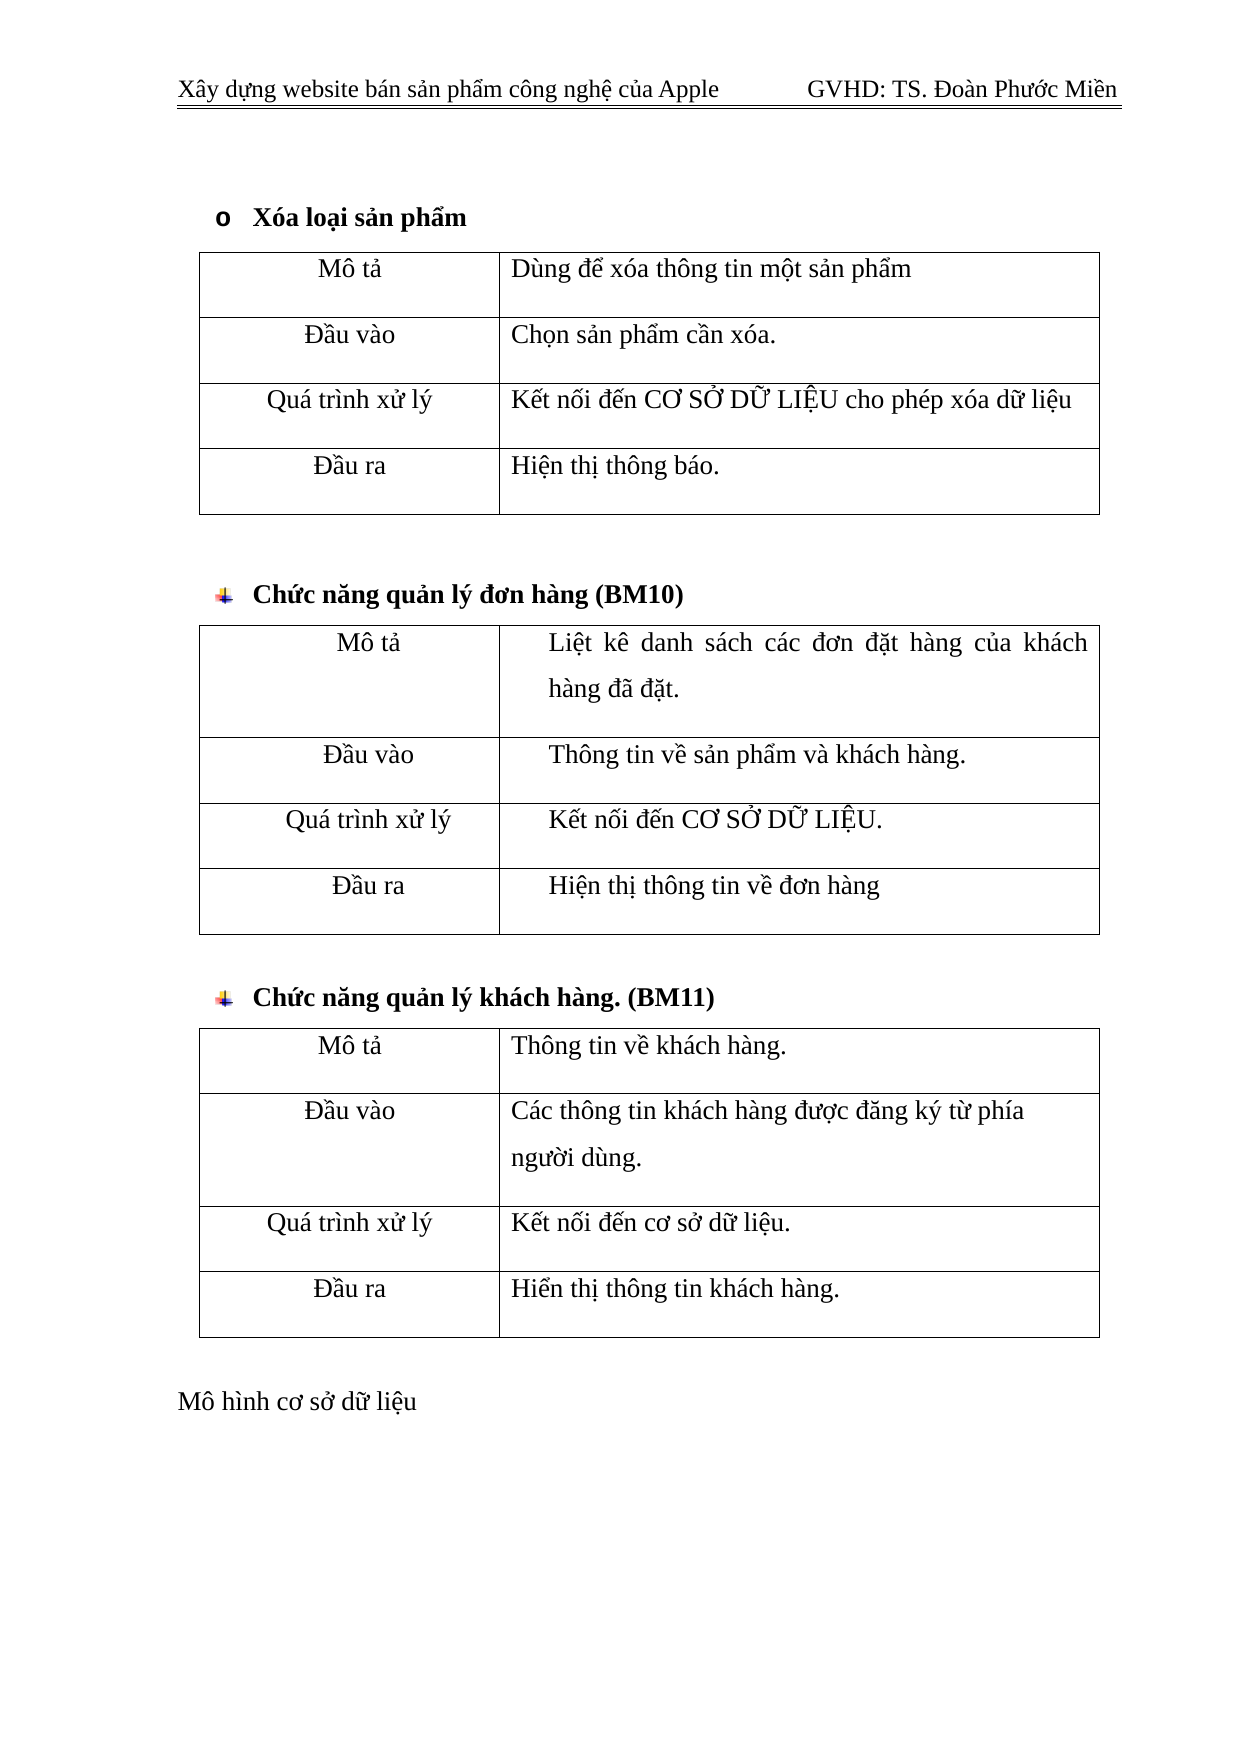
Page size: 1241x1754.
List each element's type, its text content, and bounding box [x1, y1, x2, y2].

text Mô hình cơ sở dữ liệu [177, 1385, 1122, 1417]
table_cell Đầu ra [200, 449, 499, 514]
table_header Mô tả [200, 253, 499, 317]
table_cell Quá trình xử lý [200, 384, 499, 448]
table_header Dùng để xóa thông tin một sản phẩm [500, 253, 1099, 317]
table_header Thông tin về khách hàng. [500, 1029, 1099, 1093]
table_cell Hiển thị thông tin khách hàng. [500, 1272, 1099, 1337]
table_cell Kết nối đến CƠ SỞ DỮ LIỆU cho phép xóa dữ liệu [500, 384, 1099, 448]
table_cell Kết nối đến cơ sở dữ liệu. [500, 1207, 1099, 1271]
table_cell Quá trình xử lý [200, 804, 499, 868]
table_cell Đầu vào [200, 1094, 499, 1206]
table_cell Hiện thị thông tin về đơn hàng [500, 869, 1099, 933]
table_cell Chọn sản phẩm cần xóa. [500, 318, 1099, 383]
table_cell Quá trình xử lý [200, 1207, 499, 1271]
table_cell Hiện thị thông báo. [500, 449, 1099, 514]
picture [215, 989, 233, 1007]
table_cell Các thông tin khách hàng được đăng ký từ phía người dùng. [500, 1094, 1099, 1206]
table_cell Kết nối đến CƠ SỞ DỮ LIỆU. [500, 804, 1099, 868]
list Xóa loại sản phẩm [215, 201, 1122, 235]
list Chức năng quản lý khách hàng. (BM11) [215, 981, 1122, 1012]
table_header Mô tả [200, 1029, 499, 1093]
table_header Mô tả [200, 626, 499, 737]
table_cell Thông tin về sản phẩm và khách hàng. [500, 738, 1099, 802]
list Chức năng quản lý đơn hàng (BM10) [215, 578, 1122, 609]
table_cell Đầu ra [200, 1272, 499, 1337]
table_cell Đầu vào [200, 318, 499, 383]
table_cell Đầu ra [200, 869, 499, 933]
picture [215, 586, 233, 604]
table_header Liệt kê danh sách các đơn đặt hàng của khách hàng đã đặt. [500, 626, 1099, 737]
table_cell Đầu vào [200, 738, 499, 802]
